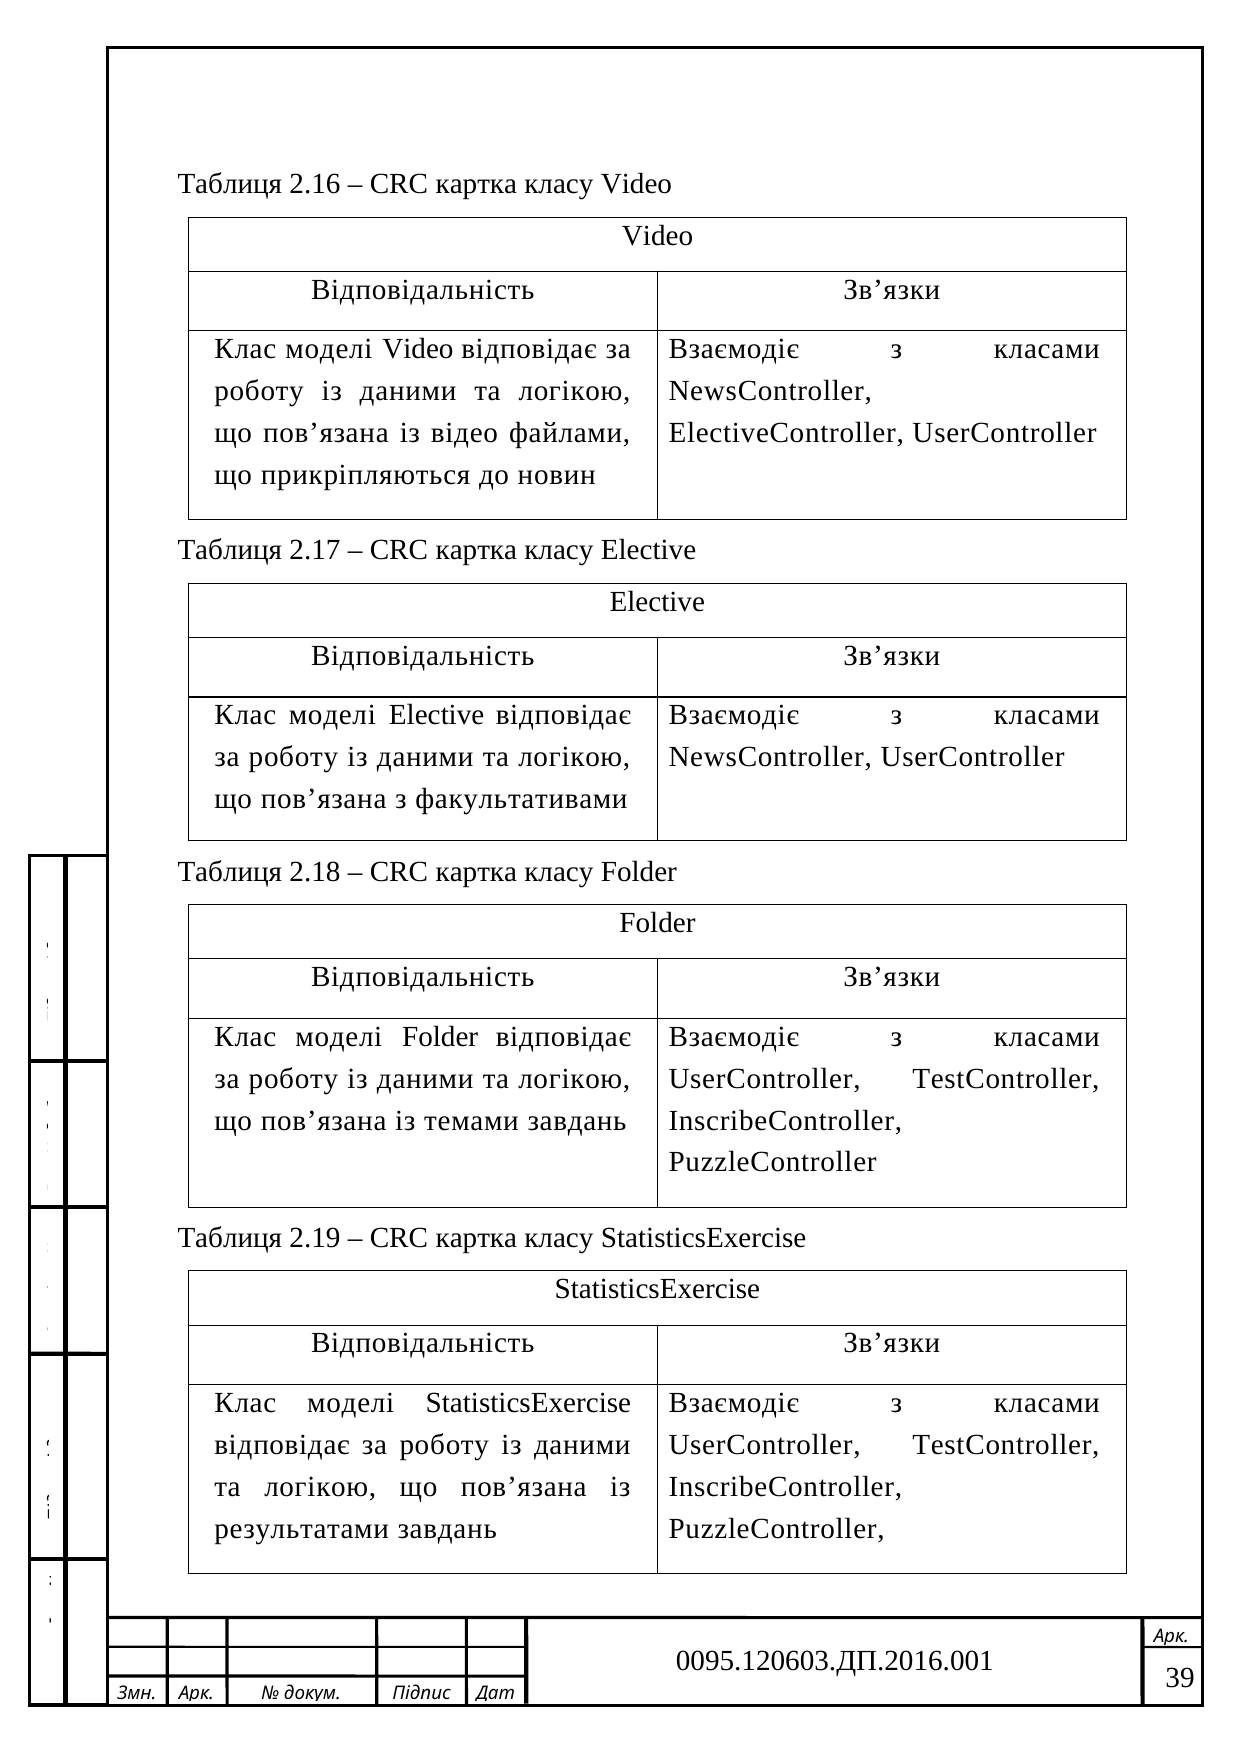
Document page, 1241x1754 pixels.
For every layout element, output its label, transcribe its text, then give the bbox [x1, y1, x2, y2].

table_header Folder [189, 905, 1126, 958]
table_cell Взаємодіє з класами UserController, TestController, InscribeController, PuzzleController [658, 1019, 1126, 1207]
text Таблиця 2.18 – CRC картка класу Folder [148, 854, 1181, 887]
table_cell Відповідальність [189, 959, 657, 1018]
table_cell Зв’язки [658, 638, 1126, 696]
table_cell Взаємодіє з класами NewsController, UserController [658, 698, 1126, 840]
table_header Video [189, 218, 1126, 271]
table_cell Клас моделі Elective відповідає за роботу із даними та логікою, що пов’язана з факультативами [189, 698, 657, 840]
table_cell Клас моделі Video відповідає за роботу із даними та логікою, що пов’язана із відео файлами, що прикріпляються до новин [189, 331, 657, 519]
text Таблиця 2.16 – CRC картка класу Video [148, 166, 1181, 200]
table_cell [658, 331, 1126, 519]
table_cell Відповідальність [189, 272, 657, 330]
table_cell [189, 1385, 657, 1573]
table_header StatisticsExercise [189, 1271, 1126, 1324]
table_cell Зв’язки [658, 1326, 1126, 1384]
table_cell Зв’язки [658, 959, 1126, 1018]
table_cell Відповідальність [189, 638, 657, 696]
table_header Elective [189, 584, 1126, 637]
table_cell Зв’язки [658, 272, 1126, 330]
table_cell Клас моделі Folder відповідає за роботу із даними та логікою, що пов’язана із темами завдань [189, 1019, 657, 1207]
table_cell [658, 1385, 1126, 1573]
text Таблиця 2.17 – CRC картка класу Elective [148, 532, 1181, 566]
text Таблиця 2.19 – CRC картка класу StatisticsExercise [148, 1220, 1181, 1254]
table_cell Відповідальність [189, 1326, 657, 1384]
